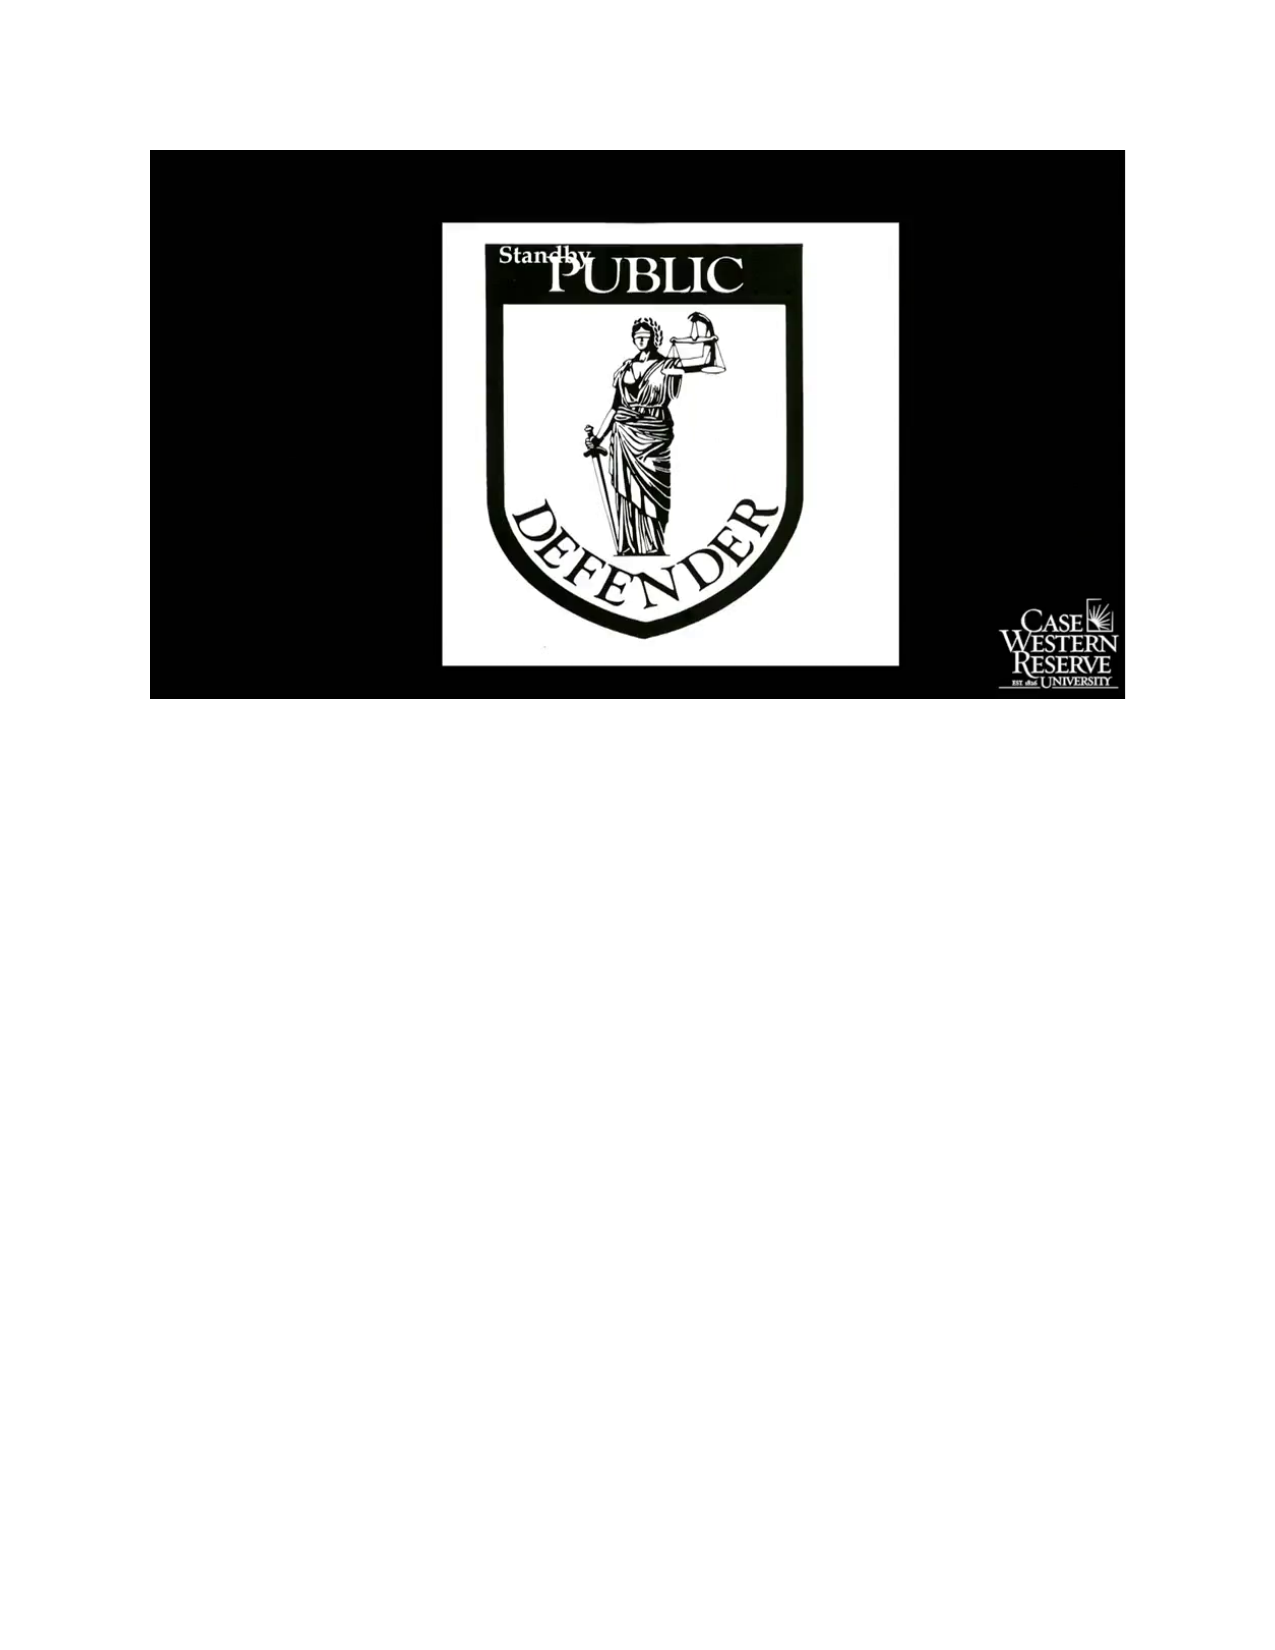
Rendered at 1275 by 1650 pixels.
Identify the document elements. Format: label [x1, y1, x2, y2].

picture [150, 150, 1125, 699]
